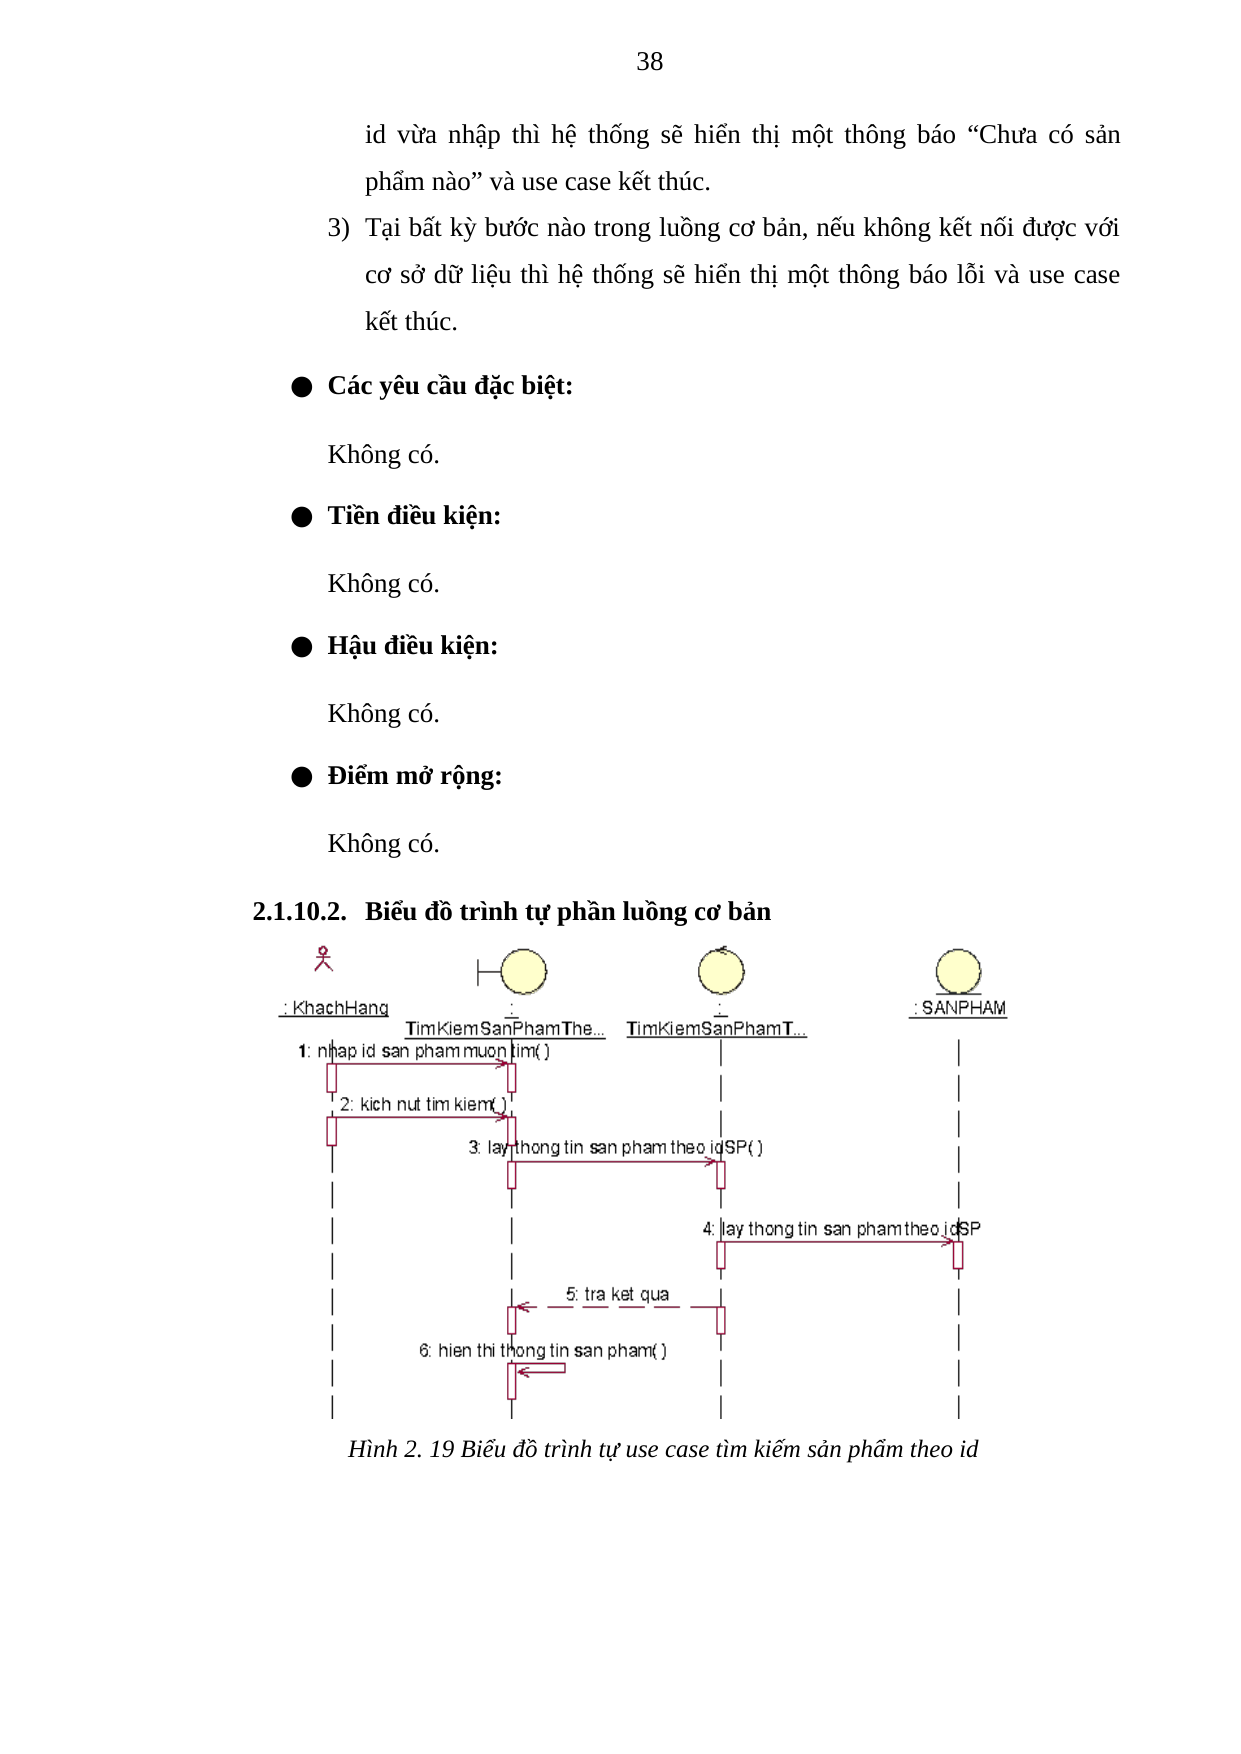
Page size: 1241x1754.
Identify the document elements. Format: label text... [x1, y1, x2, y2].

text Không có. [252, 827, 1122, 858]
picture [257, 941, 1042, 1419]
text Không có. [252, 568, 1122, 599]
text Hình 2. 19 Biểu đồ trình tự use case tìm kiếm sản phẩm theo id [207, 1434, 1122, 1462]
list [327, 118, 1122, 196]
list Biểu đồ trình tự phần luồng cơ bản [252, 895, 1122, 926]
list Hậu điều kiện: [290, 614, 1122, 670]
list Tiền điều kiện: [290, 484, 1122, 540]
text Không có. [252, 697, 1122, 729]
text Không có. [252, 438, 1122, 469]
list Điểm mở rộng: [290, 744, 1122, 800]
list Tại bất kỳ bước nào trong luồng cơ bản, nếu không kết nối được với cơ sở dữ liệu thì hệ thống sẽ hiển thị một thông báo lỗi và use case kết thúc. [327, 211, 1122, 336]
list Các yêu cầu đặc biệt: [290, 354, 1122, 410]
